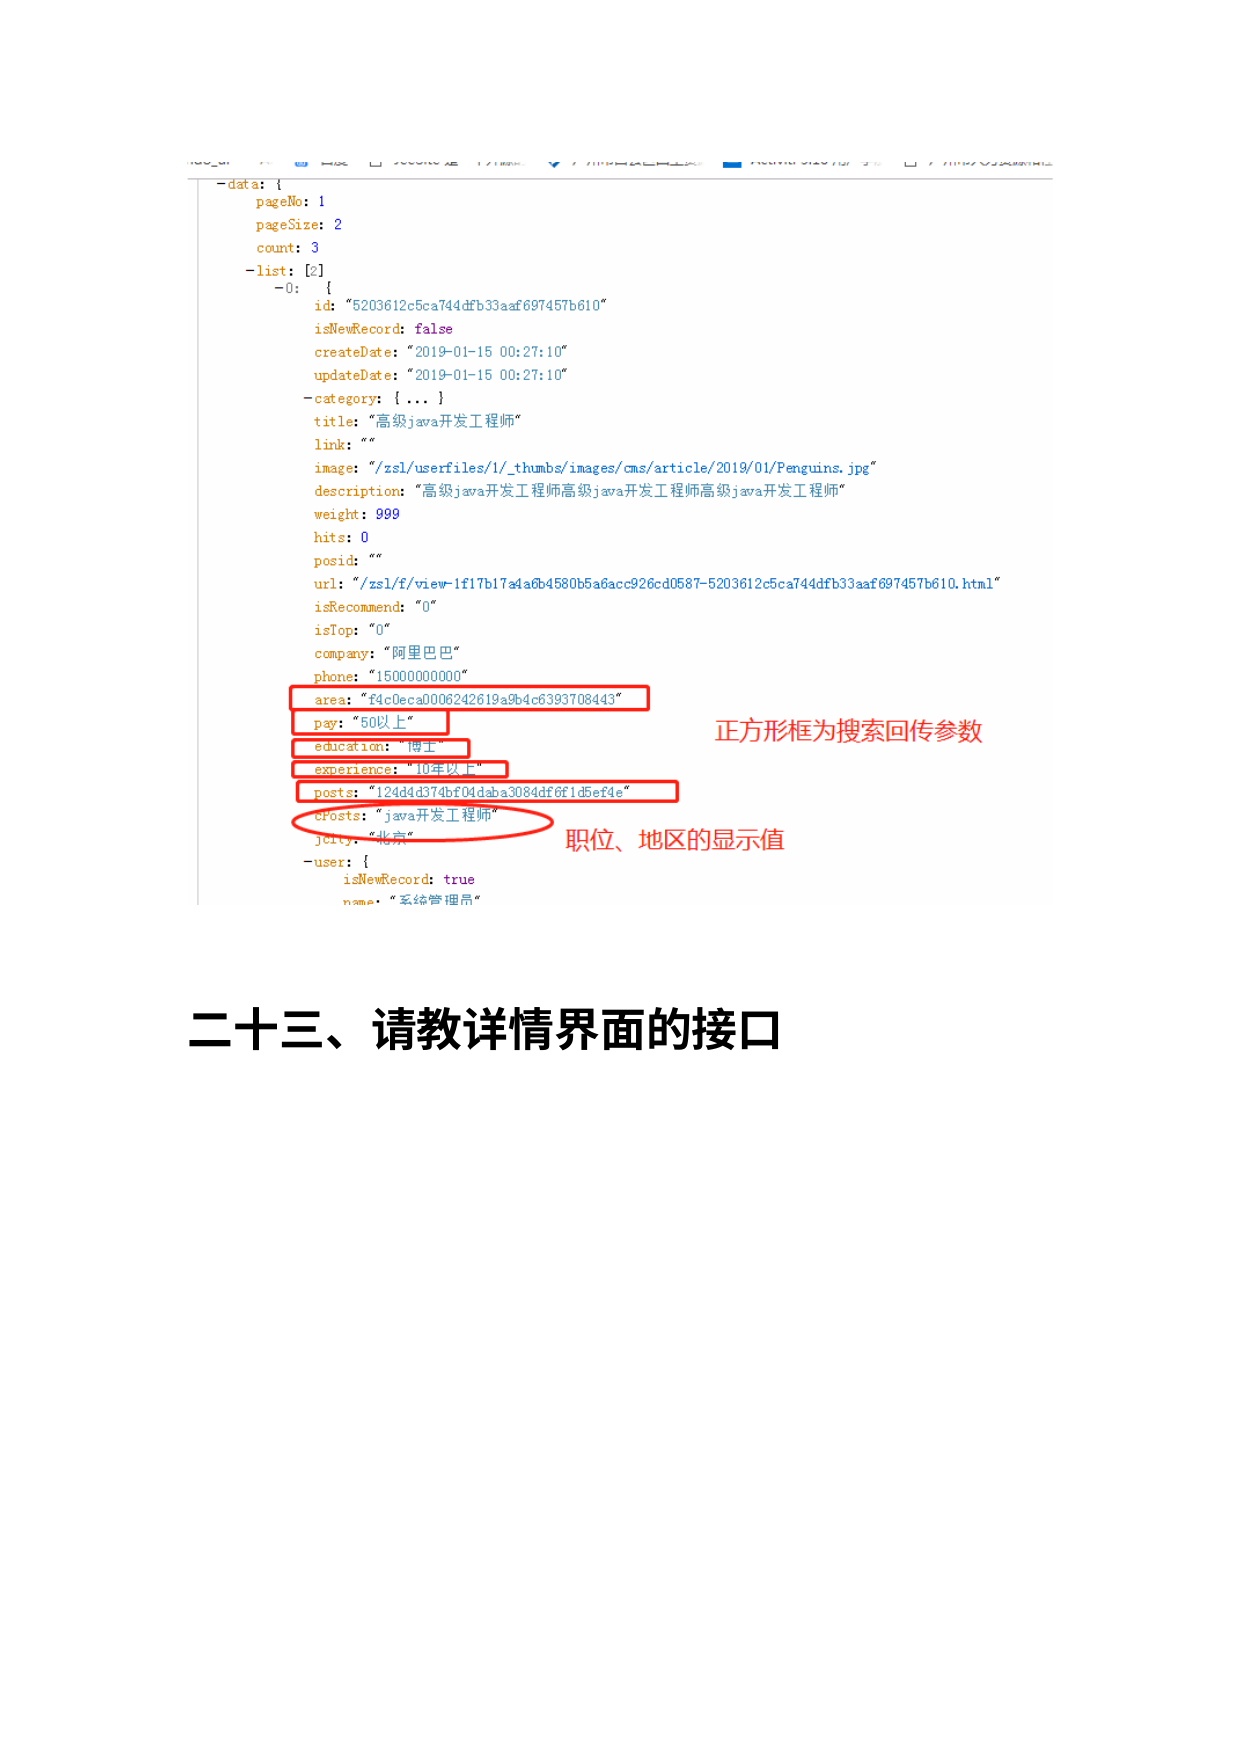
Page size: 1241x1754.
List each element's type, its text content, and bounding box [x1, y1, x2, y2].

picture [187, 162, 1053, 905]
subtitle 二十三、请教详情界面的接口 [187, 977, 1053, 1075]
